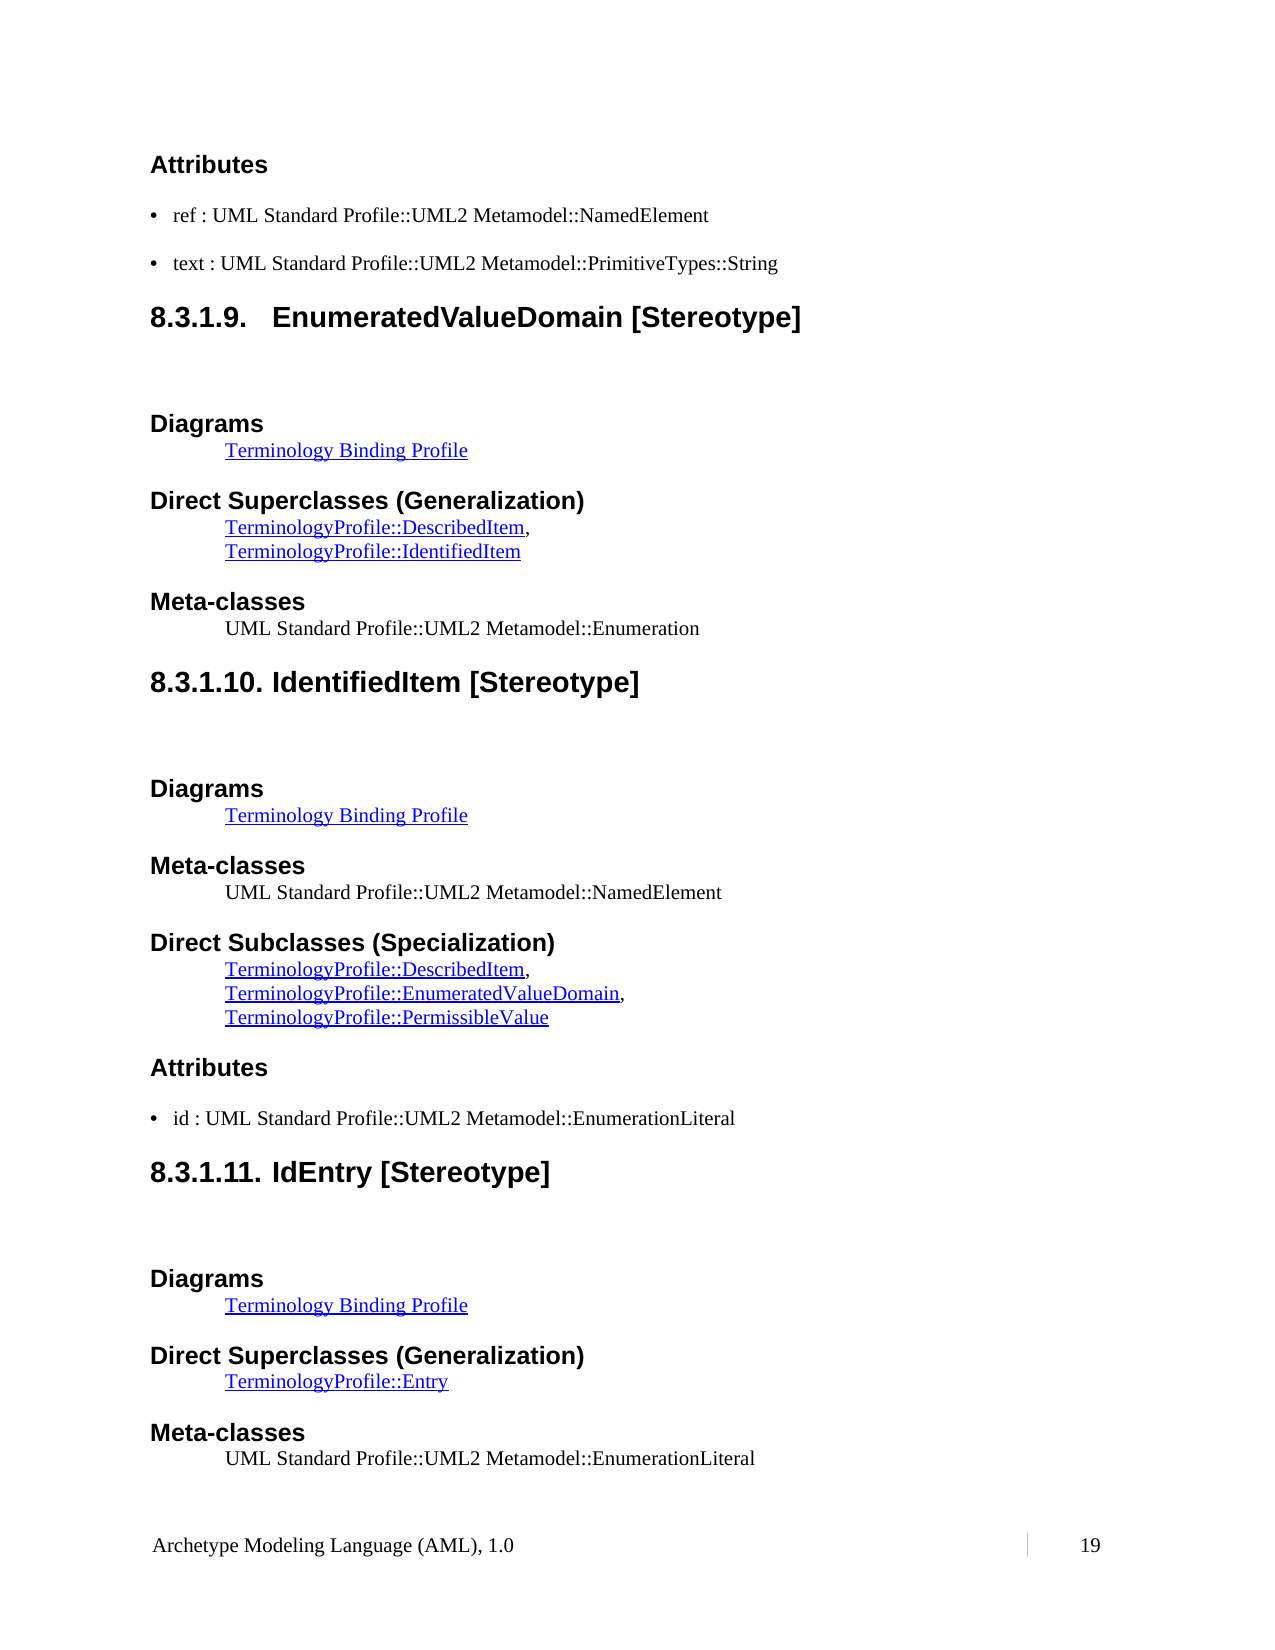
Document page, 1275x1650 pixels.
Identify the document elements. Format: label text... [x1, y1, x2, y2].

text Attributes [150, 1053, 1125, 1081]
text TerminologyProfile::DescribedItem, [150, 956, 1125, 981]
text • id : UML Standard Profile::UML2 Metamodel::EnumerationLiteral [150, 1106, 1125, 1129]
text • ref : UML Standard Profile::UML2 Metamodel::NamedElement [150, 203, 1125, 227]
text TerminologyProfile::EnumeratedValueDomain, [150, 981, 1125, 1004]
subtitle EnumeratedValueDomain [Stereotype] [150, 301, 1125, 334]
text UML Standard Profile::UML2 Metamodel::NamedElement [150, 879, 1125, 904]
text Terminology Binding Profile [225, 803, 1125, 827]
text Direct Subclasses (Specialization) [150, 928, 1125, 956]
subtitle IdEntry [Stereotype] [150, 1155, 1125, 1189]
text Meta-classes [150, 851, 1125, 879]
text TerminologyProfile::Entry [150, 1369, 1125, 1393]
text Diagrams [150, 774, 1125, 803]
text • text : UML Standard Profile::UML2 Metamodel::PrimitiveTypes::String [150, 251, 1125, 275]
subtitle IdentifiedItem [Stereotype] [150, 665, 1125, 699]
text Direct Superclasses (Generalization) [150, 1341, 1125, 1369]
text Diagrams [150, 409, 1125, 438]
text UML Standard Profile::UML2 Metamodel::EnumerationLiteral [150, 1446, 1125, 1470]
text TerminologyProfile::DescribedItem, [150, 515, 1125, 539]
text TerminologyProfile::PermissibleValue [150, 1004, 1125, 1029]
text Meta-classes [150, 587, 1125, 616]
text Attributes [150, 150, 1125, 179]
text Diagrams [150, 1264, 1125, 1292]
text Terminology Binding Profile [225, 1292, 1125, 1317]
text Terminology Binding Profile [225, 438, 1125, 462]
text TerminologyProfile::IdentifiedItem [150, 539, 1125, 563]
text Meta-classes [150, 1417, 1125, 1446]
text Direct Superclasses (Generalization) [150, 486, 1125, 515]
text UML Standard Profile::UML2 Metamodel::Enumeration [150, 616, 1125, 640]
